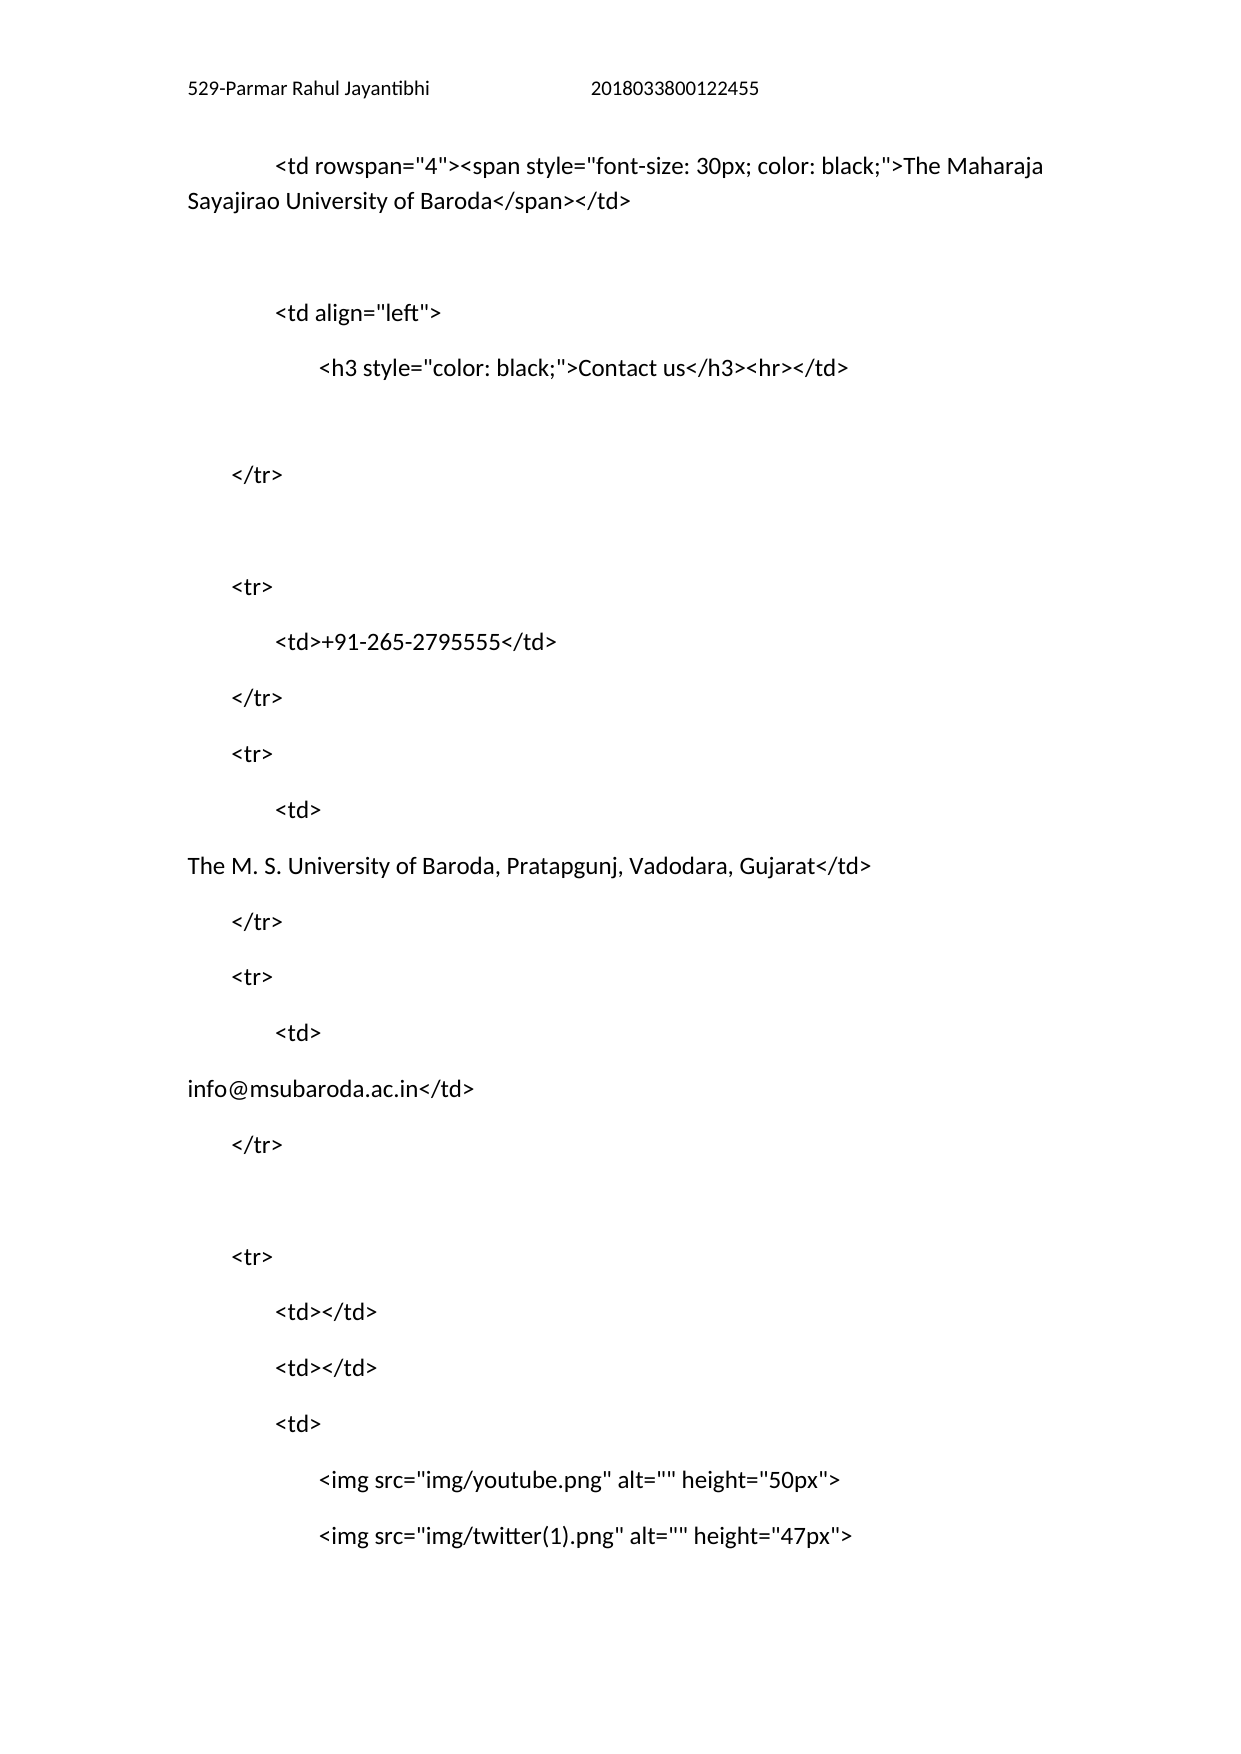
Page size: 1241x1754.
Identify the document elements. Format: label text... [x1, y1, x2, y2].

text <td> [187, 1017, 1053, 1048]
text <img src="img/youtube.png" alt="" height="50px"> [187, 1464, 1053, 1494]
text <td> [187, 1408, 1053, 1439]
text <tr> [187, 571, 1053, 601]
text <td rowspan="4"><span style="font-size: 30px; color: black;">The Maharaja Sayajirao University of Baroda</span></td> [187, 150, 1053, 216]
text <tr> [187, 738, 1053, 769]
text info@msubaroda.ac.in</td> [187, 1073, 1053, 1104]
text </tr> [187, 1129, 1053, 1159]
text </tr> [187, 682, 1053, 713]
text <tr> [187, 1241, 1053, 1271]
text The M. S. University of Baroda, Pratapgunj, Vadodara, Gujarat</td> [187, 850, 1053, 880]
text <img src="img/twitter(1).png" alt="" height="47px"> [187, 1520, 1053, 1550]
text <td>+91-265-2795555</td> [187, 627, 1053, 657]
text </tr> [187, 906, 1053, 936]
text <td></td> [187, 1297, 1053, 1327]
text <h3 style="color: black;">Contact us</h3><hr></td> [187, 352, 1053, 383]
text <td> [187, 794, 1053, 824]
text </tr> [187, 459, 1053, 489]
text <td></td> [187, 1352, 1053, 1383]
text <tr> [187, 962, 1053, 992]
text <td align="left"> [187, 297, 1053, 327]
